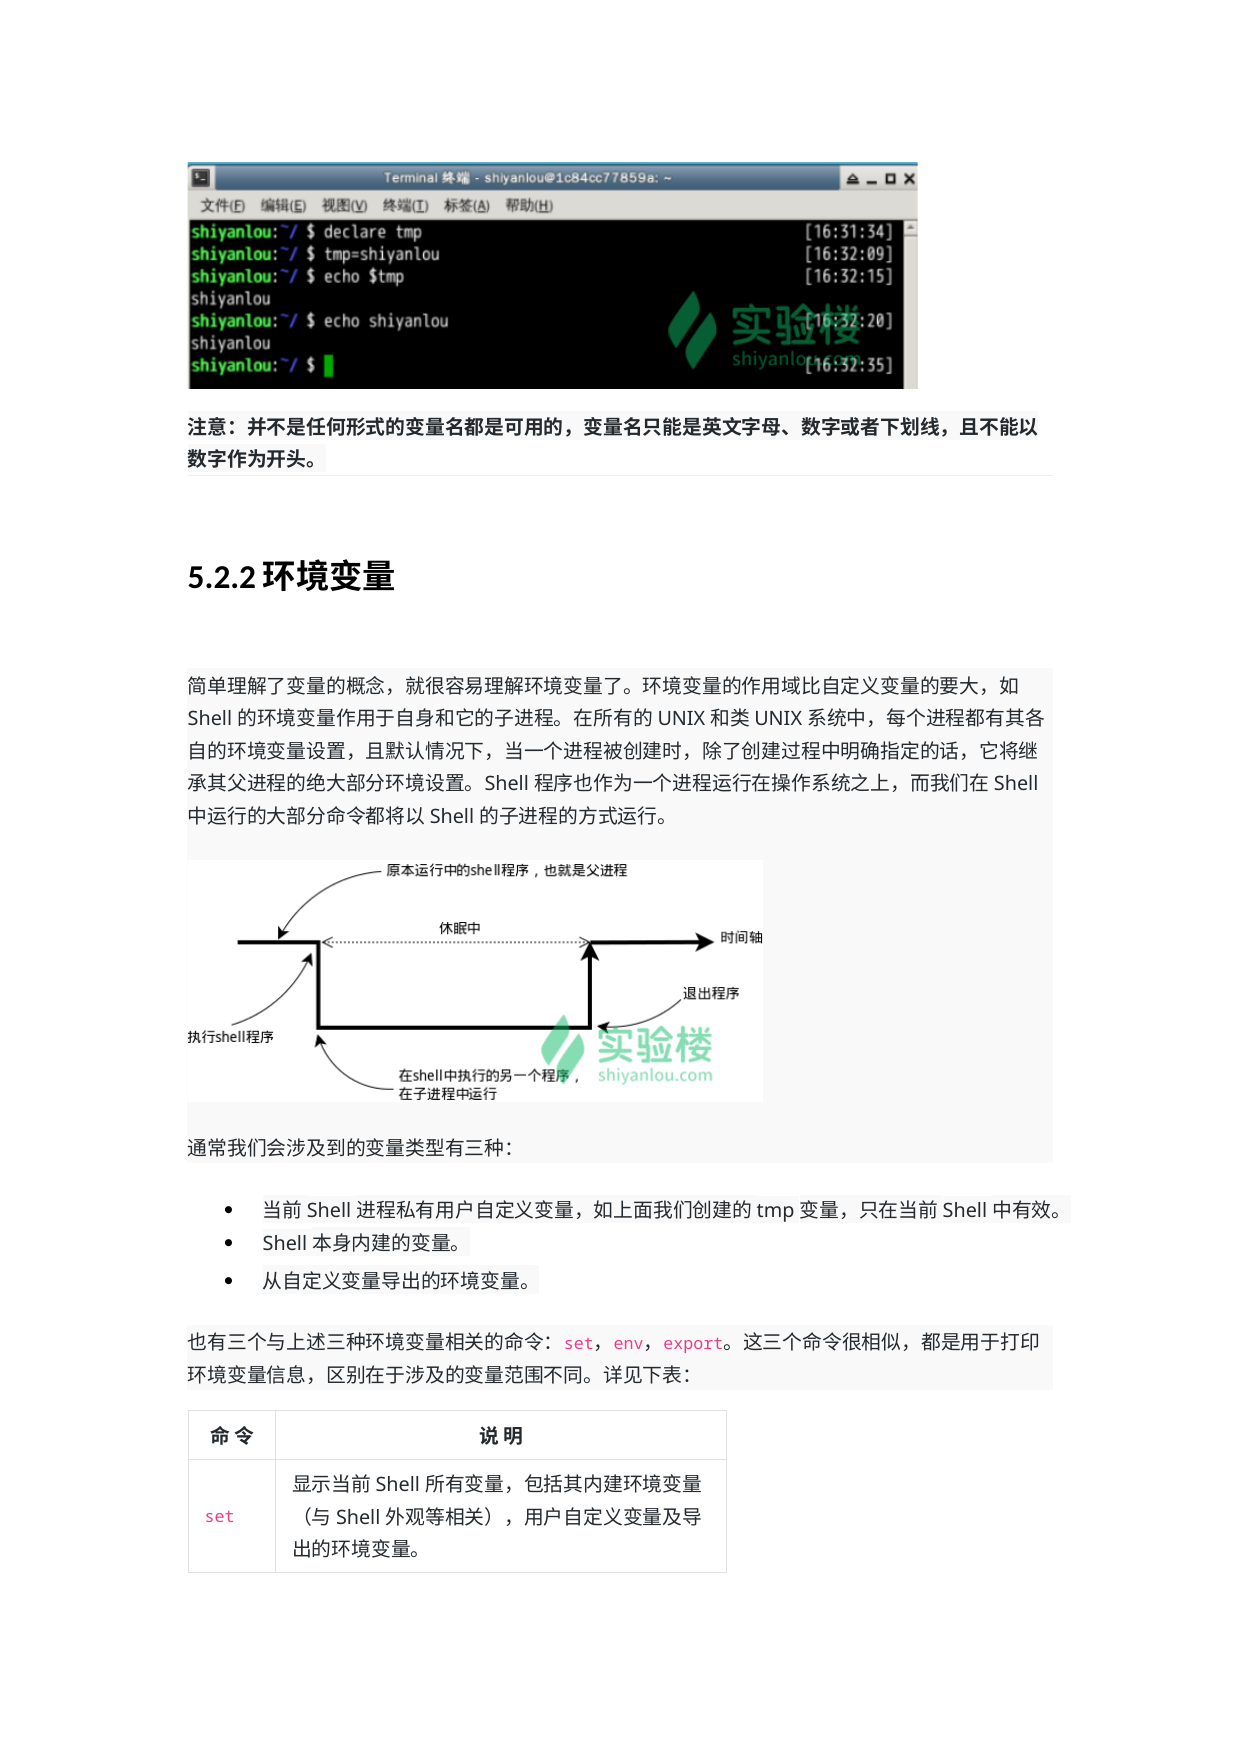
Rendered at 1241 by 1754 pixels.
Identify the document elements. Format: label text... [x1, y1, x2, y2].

picture [187, 162, 918, 389]
table_cell 显示当前 Shell 所有变量，包括其内建环境变量（与 Shell 外观等相关），用户自定义变量及导出的环境变量。 [276, 1460, 726, 1572]
list Shell 本身内建的变量。 [225, 1225, 1053, 1258]
subtitle 环境变量 [187, 541, 1053, 606]
table_cell set [189, 1460, 275, 1572]
list 当前 Shell 进程私有用户自定义变量，如上面我们创建的 tmp 变量，只在当前 Shell 中有效。 [225, 1193, 1053, 1225]
text 也有三个与上述三种环境变量相关的命令：set，env，export。这三个命令很相似，都是用于打印环境变量信息，区别在于涉及的变量范围不同。详见下表： [187, 1325, 1053, 1390]
text 通常我们会涉及到的变量类型有三种： [187, 1131, 1053, 1163]
table_header 说 明 [276, 1411, 726, 1458]
text 简单理解了变量的概念，就很容易理解环境变量了。环境变量的作用域比自定义变量的要大，如 Shell 的环境变量作用于自身和它的子进程。在所有的 UNIX 和类 UNIX 系统中，每个进程都有其各自的环境变量设置，且默认情况下，当一个进程被创建时，除了创建过程中明确指定的话，它将继承其父进程的绝大部分环境设置。Shell 程序也作为一个进程运行在操作系统之上，而我们在 Shell 中运行的大部分命令都将以 Shell 的子进程的方式运行。 [187, 668, 1053, 831]
text 注意：并不是任何形式的变量名都是可用的，变量名只能是英文字母、数字或者下划线，且不能以数字作为开头。 [187, 409, 1053, 474]
list 从自定义变量导出的环境变量。 [225, 1263, 1053, 1296]
picture [187, 860, 763, 1102]
table_header 命 令 [189, 1411, 275, 1458]
